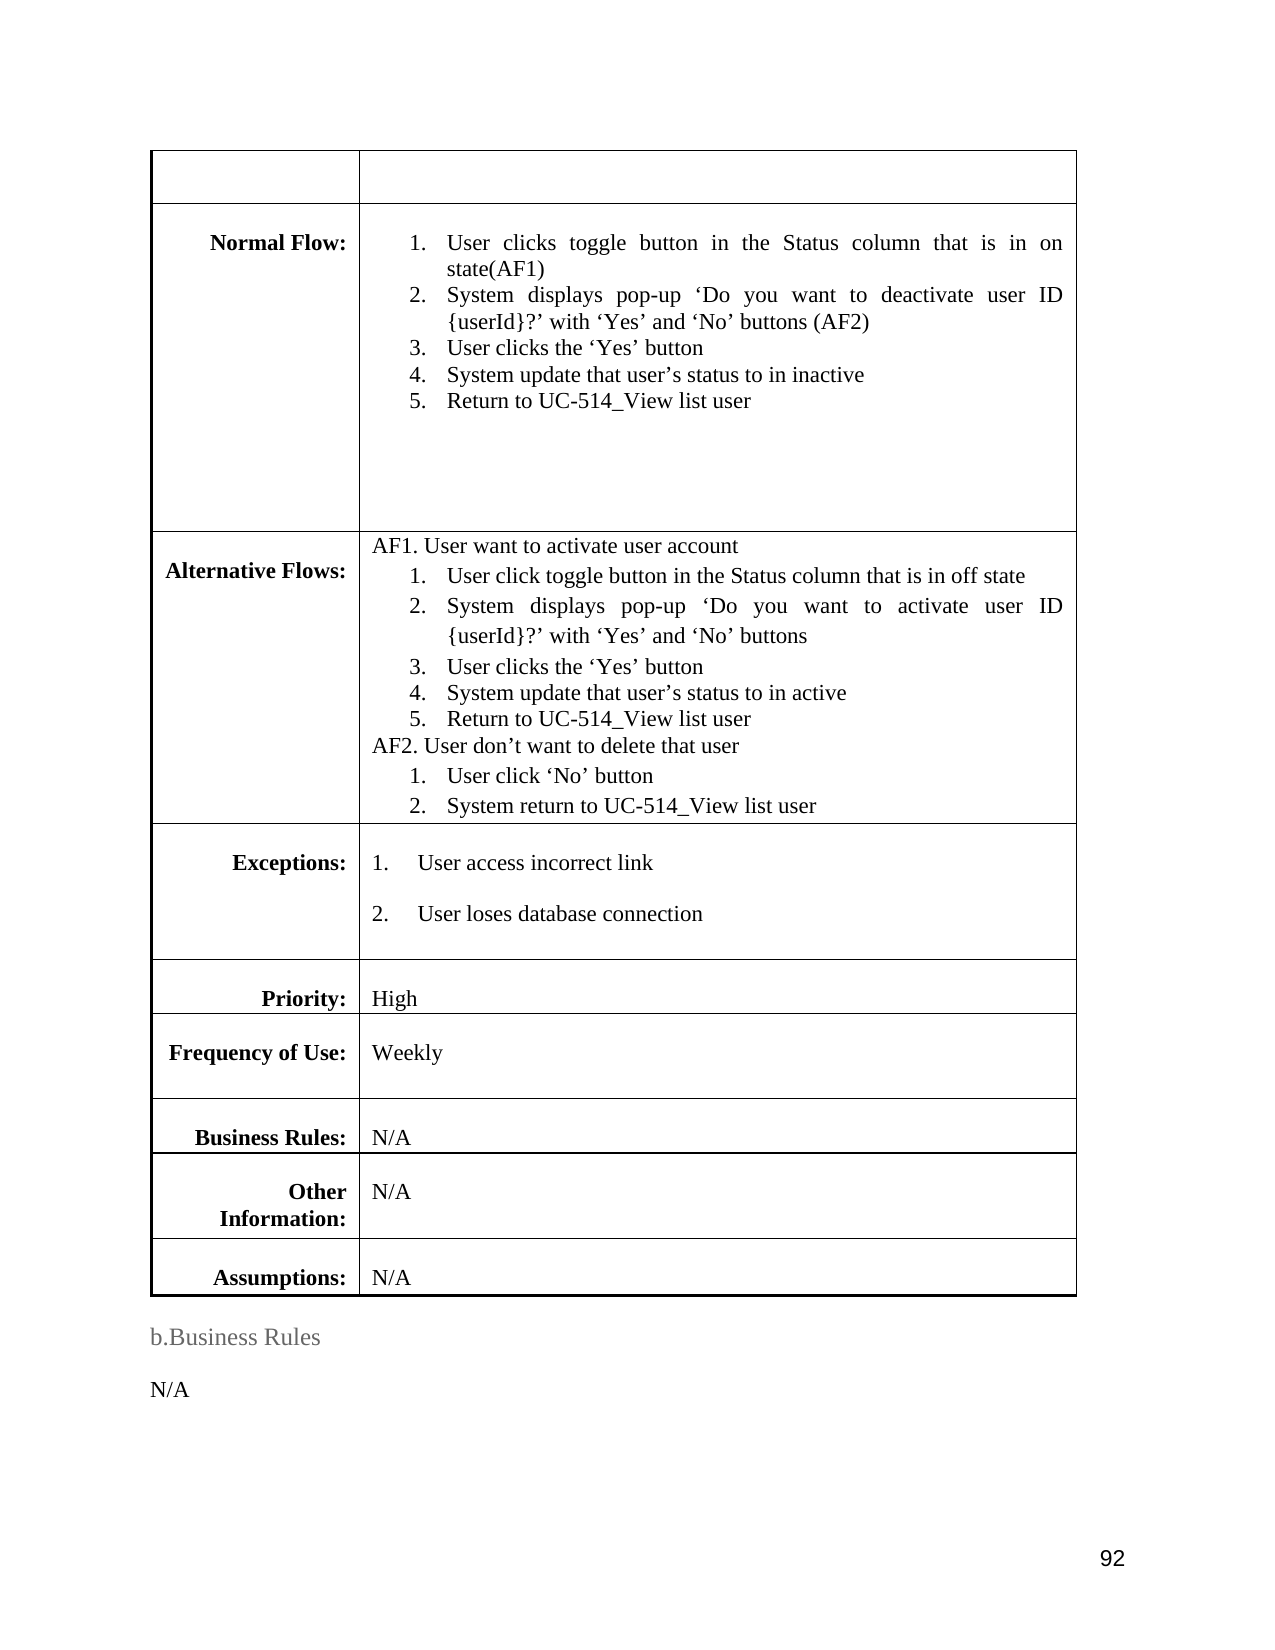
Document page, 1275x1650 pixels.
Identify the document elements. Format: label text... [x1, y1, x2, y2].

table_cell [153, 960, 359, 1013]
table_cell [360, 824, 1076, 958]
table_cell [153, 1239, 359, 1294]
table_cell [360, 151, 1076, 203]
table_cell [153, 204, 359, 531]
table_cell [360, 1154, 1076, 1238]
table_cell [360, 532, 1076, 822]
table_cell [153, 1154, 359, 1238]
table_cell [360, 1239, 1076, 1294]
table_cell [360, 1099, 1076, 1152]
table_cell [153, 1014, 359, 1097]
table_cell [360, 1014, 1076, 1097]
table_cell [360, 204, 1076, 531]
subtitle b.Business Rules [150, 1322, 1125, 1351]
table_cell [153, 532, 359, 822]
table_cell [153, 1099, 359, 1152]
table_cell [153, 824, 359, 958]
text N/A [150, 1376, 1125, 1428]
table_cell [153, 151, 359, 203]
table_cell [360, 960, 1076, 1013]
